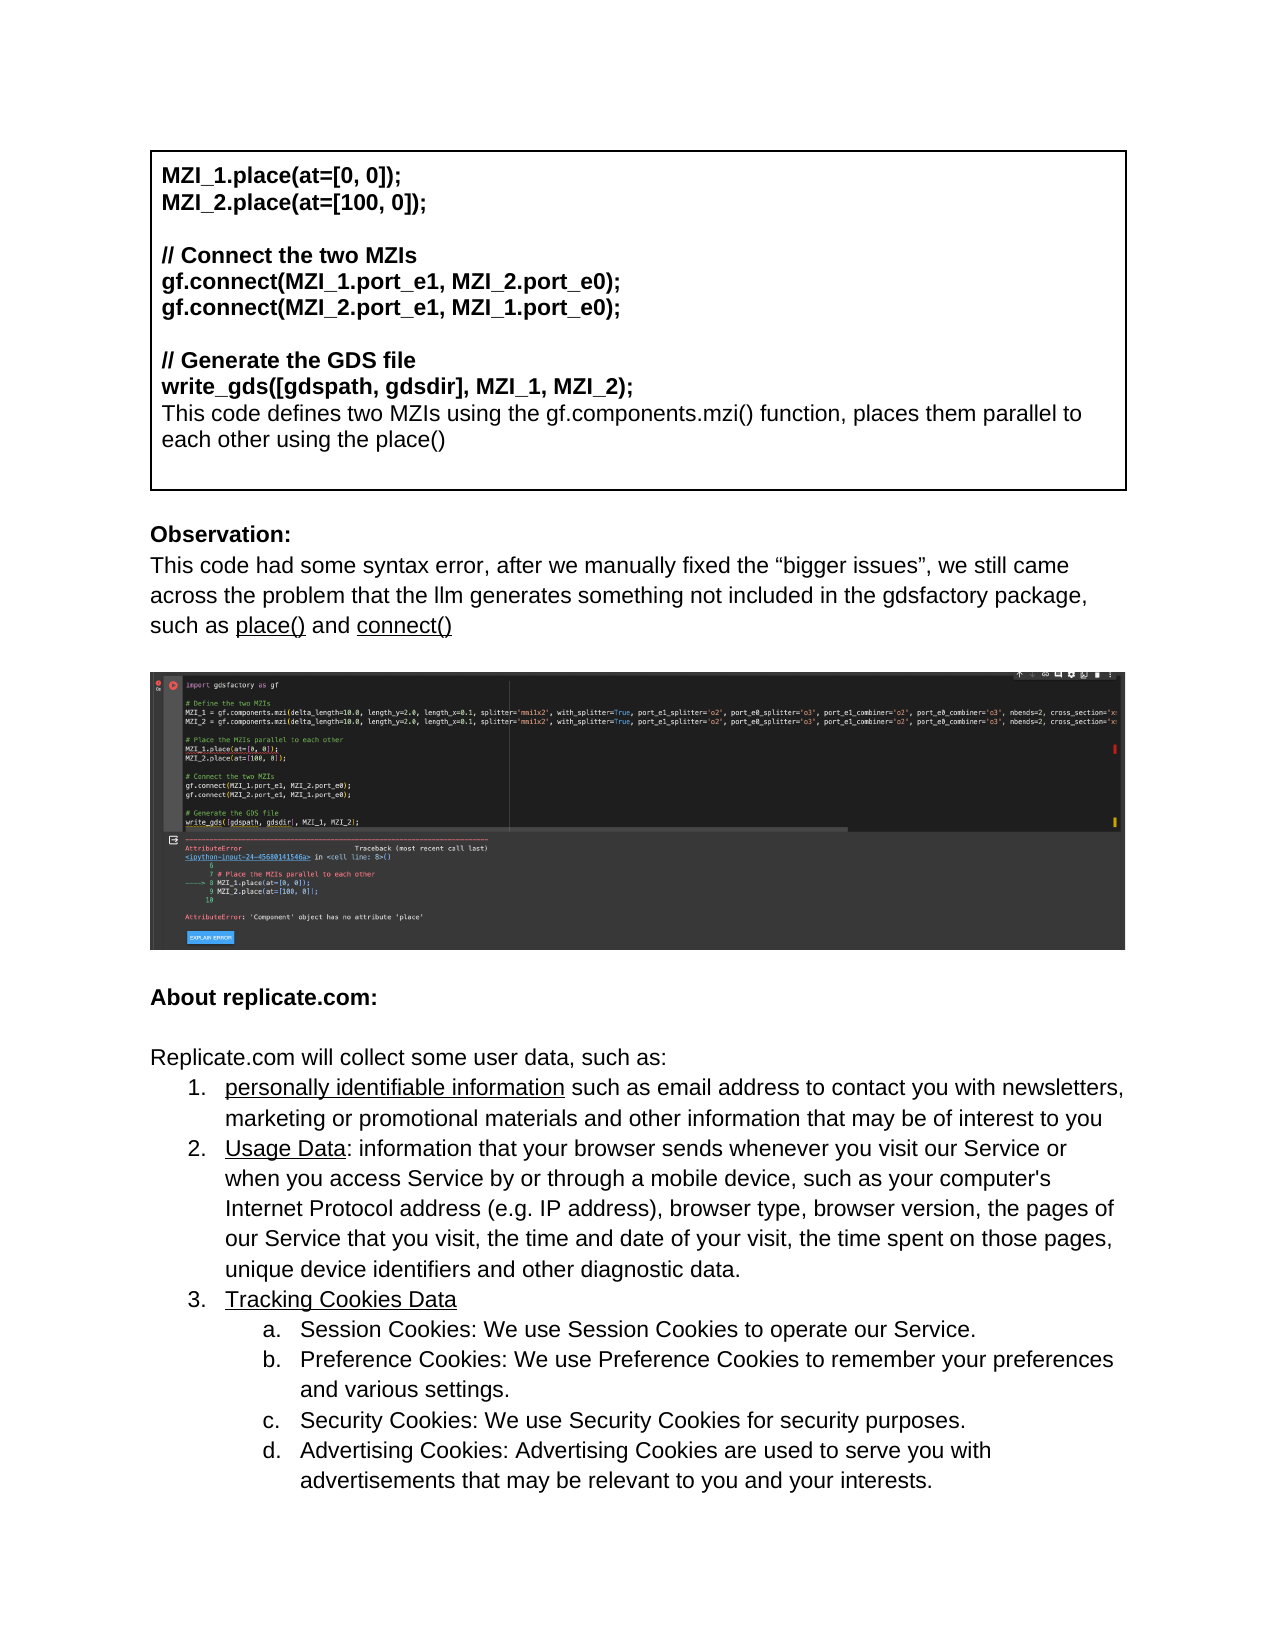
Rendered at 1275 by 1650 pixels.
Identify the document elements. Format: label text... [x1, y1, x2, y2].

list personally identifiable information such as email address to contact you with newsletters, marketing or promotional materials and other information that may be of interest to you [187, 1074, 1125, 1131]
text This code had some syntax error, after we manually fixed the “bigger issues”, we still came across the problem that the llm generates something not included in the gdsfactory package, such as place() and connect() [150, 552, 1125, 638]
picture [150, 672, 1125, 950]
text Observation: [150, 521, 1125, 548]
list Tracking Cookies Data [187, 1286, 1125, 1312]
list Usage Data: information that your browser sends whenever you visit our Service or when you access Service by or through a mobile device, such as your computer's Internet Protocol address (e.g. IP address), browser type, browser version, the pages of our Service that you visit, the time and date of your visit, the time spent on those pages, unique device identifiers and other diagnostic data. [187, 1135, 1125, 1282]
text About replicate.com: [150, 984, 1125, 1010]
list Advertising Cookies: Advertising Cookies are used to serve you with advertisements that may be relevant to you and your interests. [262, 1437, 1125, 1493]
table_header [152, 152, 1125, 489]
list Security Cookies: We use Security Cookies for security purposes. [262, 1407, 1125, 1433]
list Preference Cookies: We use Preference Cookies to remember your preferences and various settings. [262, 1346, 1125, 1403]
list Session Cookies: We use Session Cookies to operate our Service. [262, 1316, 1125, 1342]
text Replicate.com will collect some user data, such as: [150, 1044, 1125, 1070]
